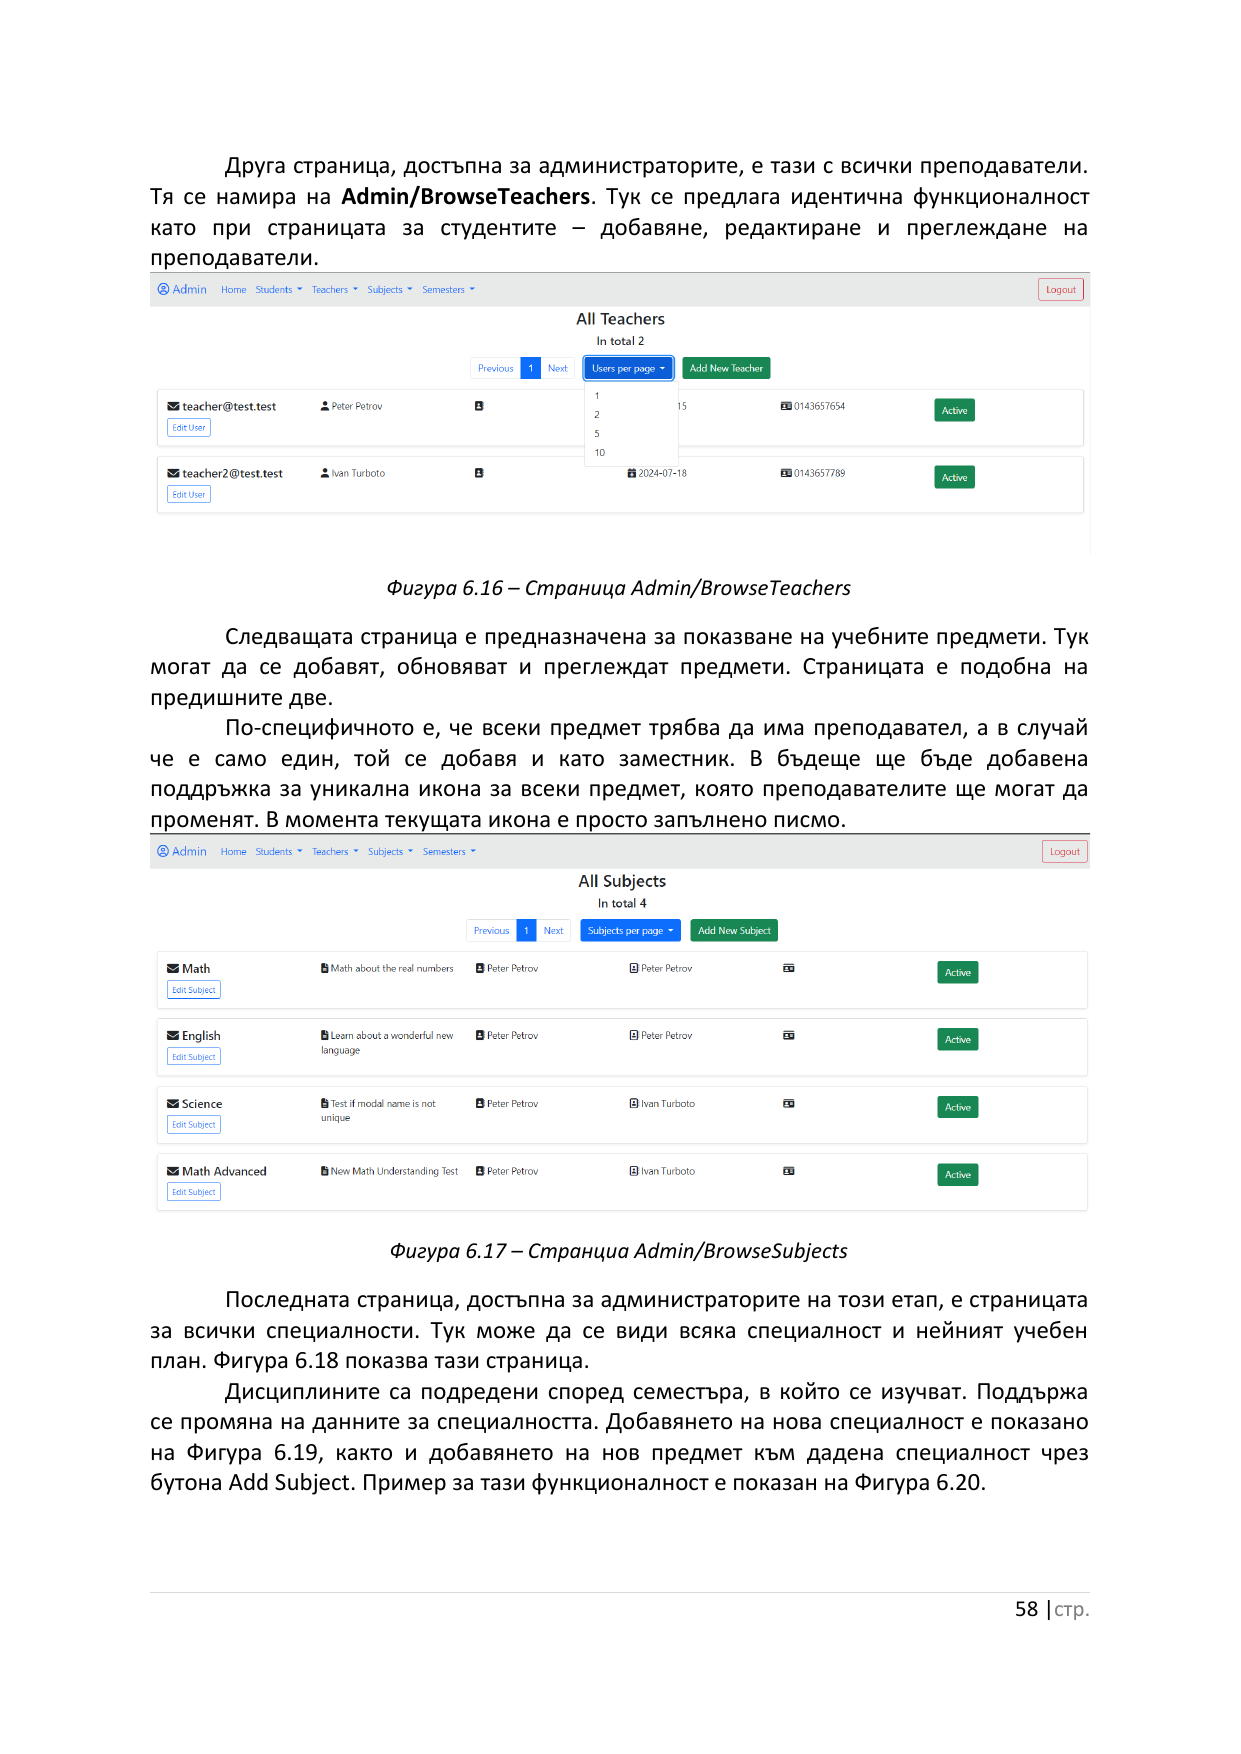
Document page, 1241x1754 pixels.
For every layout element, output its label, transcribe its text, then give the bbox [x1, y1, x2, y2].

text Следващата страница е предназначена за показване на учебните предмети. Тук могат да се добавят, обновяват и преглеждат предмети. Страницата е подобна на предишните две. [150, 620, 1090, 712]
text Фигура 6.16 – Страница Admin/BrowseTeachers [150, 573, 1090, 601]
picture [150, 272, 1091, 555]
text Дисциплините са подредени според семестъра, в който се изучват. Поддържа се промяна на данните за специалността. Добавянето на нова специалност е показано на Фигура 6.19, както и добавянето на нов предмет към дадена специалност чрез бутона Add Subject. Пример за тази функционалност е показан на Фигура 6.20. [150, 1375, 1090, 1497]
text Друга страница, достъпна за администраторите, е тази с всички преподаватели. Тя се намира на Admin/BrowseTeachers. Тук се предлага идентична функционалност като при страницата за студентите – добавяне, редактиране и преглеждане на преподаватели. [150, 150, 1090, 272]
text По-специфичното е, че всеки предмет трябва да има преподавател, а в случай че е само един, той се добавя и като заместник. В бъдеще ще бъде добавена поддръжка за уникална икона за всеки предмет, която преподавателите ще могат да променят. В момента текущата икона е просто запълнено писмо. [150, 712, 1090, 833]
text Последната страница, достъпна за администраторите на този етап, е страницата за всички специалности. Тук може да се види всяка специалност и нейният учебен план. Фигура 6.18 показва тази страница. [150, 1284, 1090, 1375]
text Фигура 6.17 – Странциа Admin/BrowseSubjects [150, 1237, 1090, 1265]
picture [150, 833, 1091, 1218]
